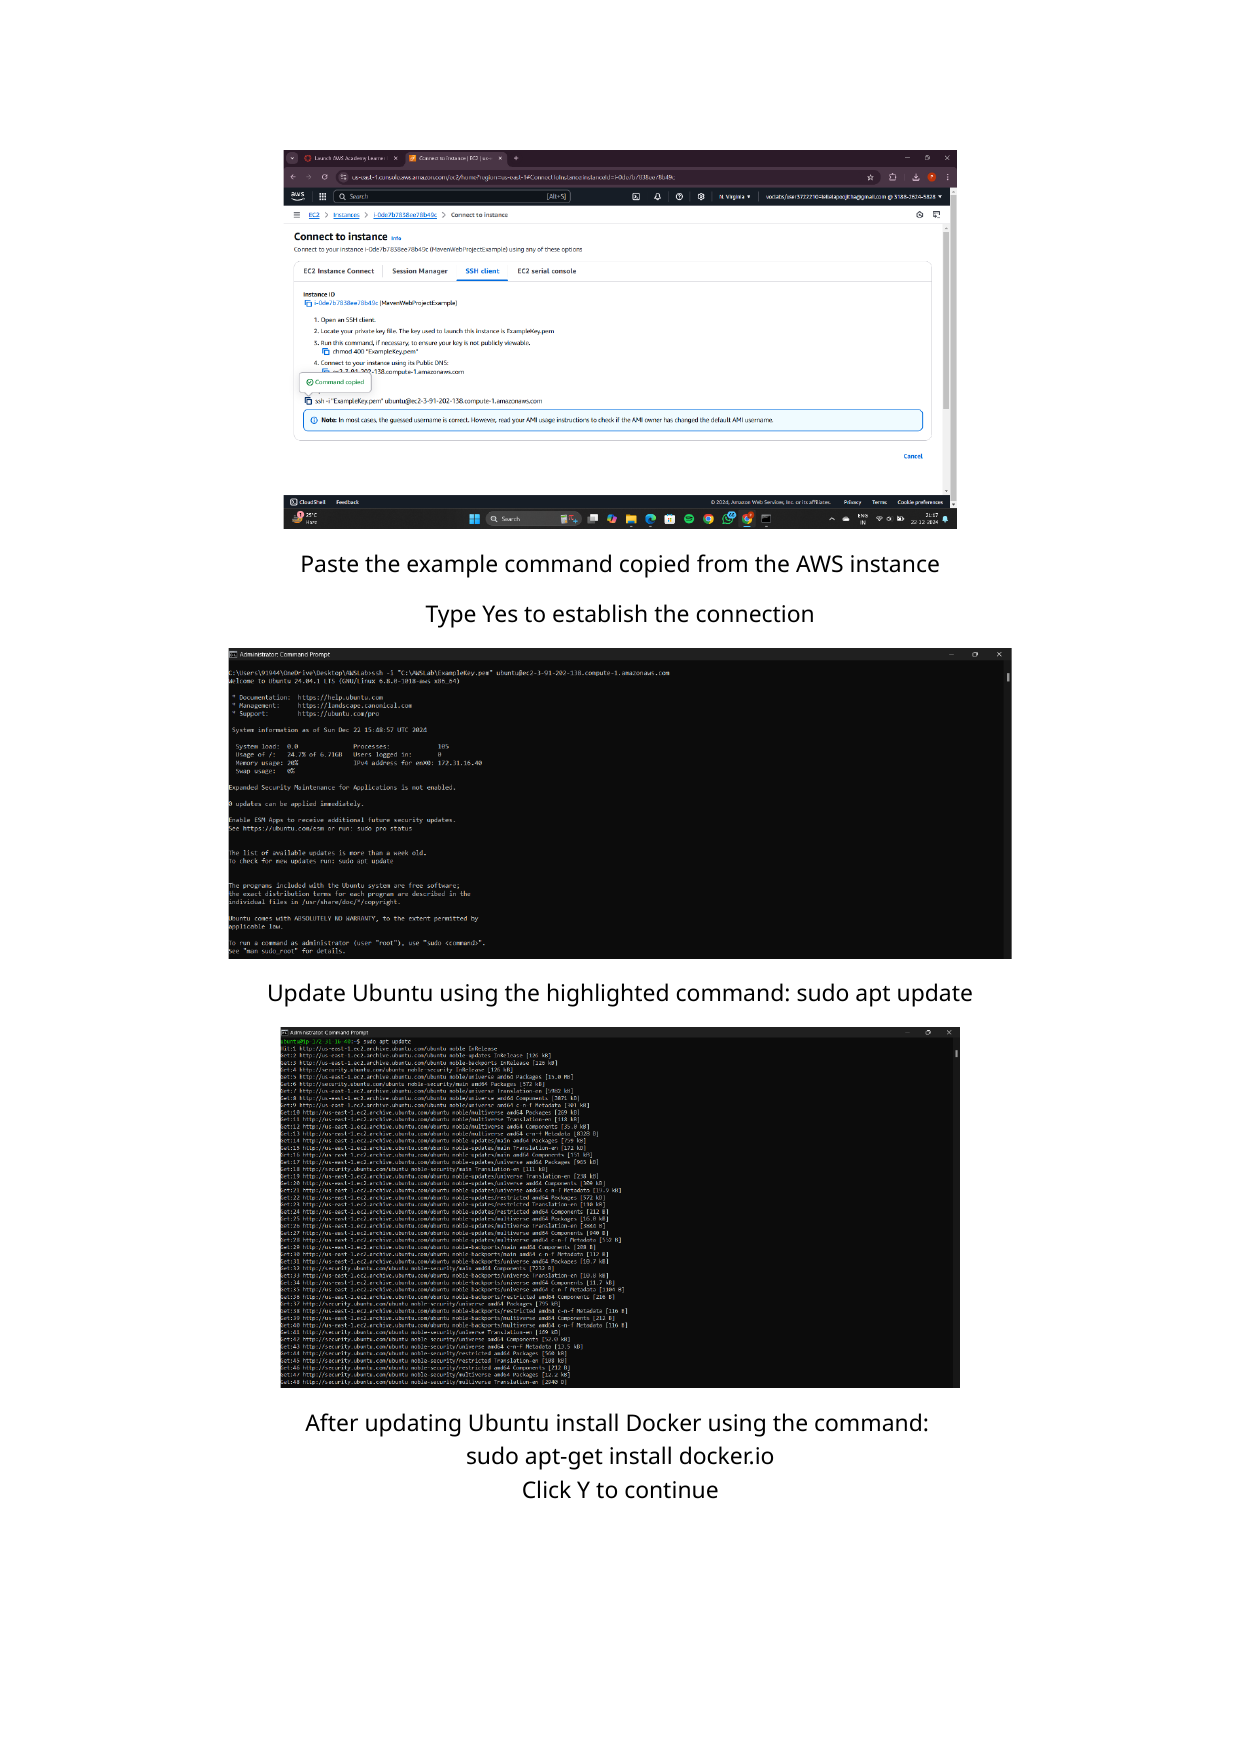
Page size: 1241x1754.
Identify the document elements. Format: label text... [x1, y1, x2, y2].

text Paste the example command copied from the AWS instance [150, 548, 1090, 579]
picture [280, 1027, 960, 1388]
text Type Yes to establish the connection [150, 598, 1090, 629]
picture [283, 150, 957, 529]
text After updating Ubuntu install Docker using the command: sudo apt-get install docker.io Click Y to continue [150, 1407, 1090, 1505]
picture [228, 648, 1012, 959]
text Update Ubuntu using the highlighted command: sudo apt update [150, 977, 1090, 1009]
